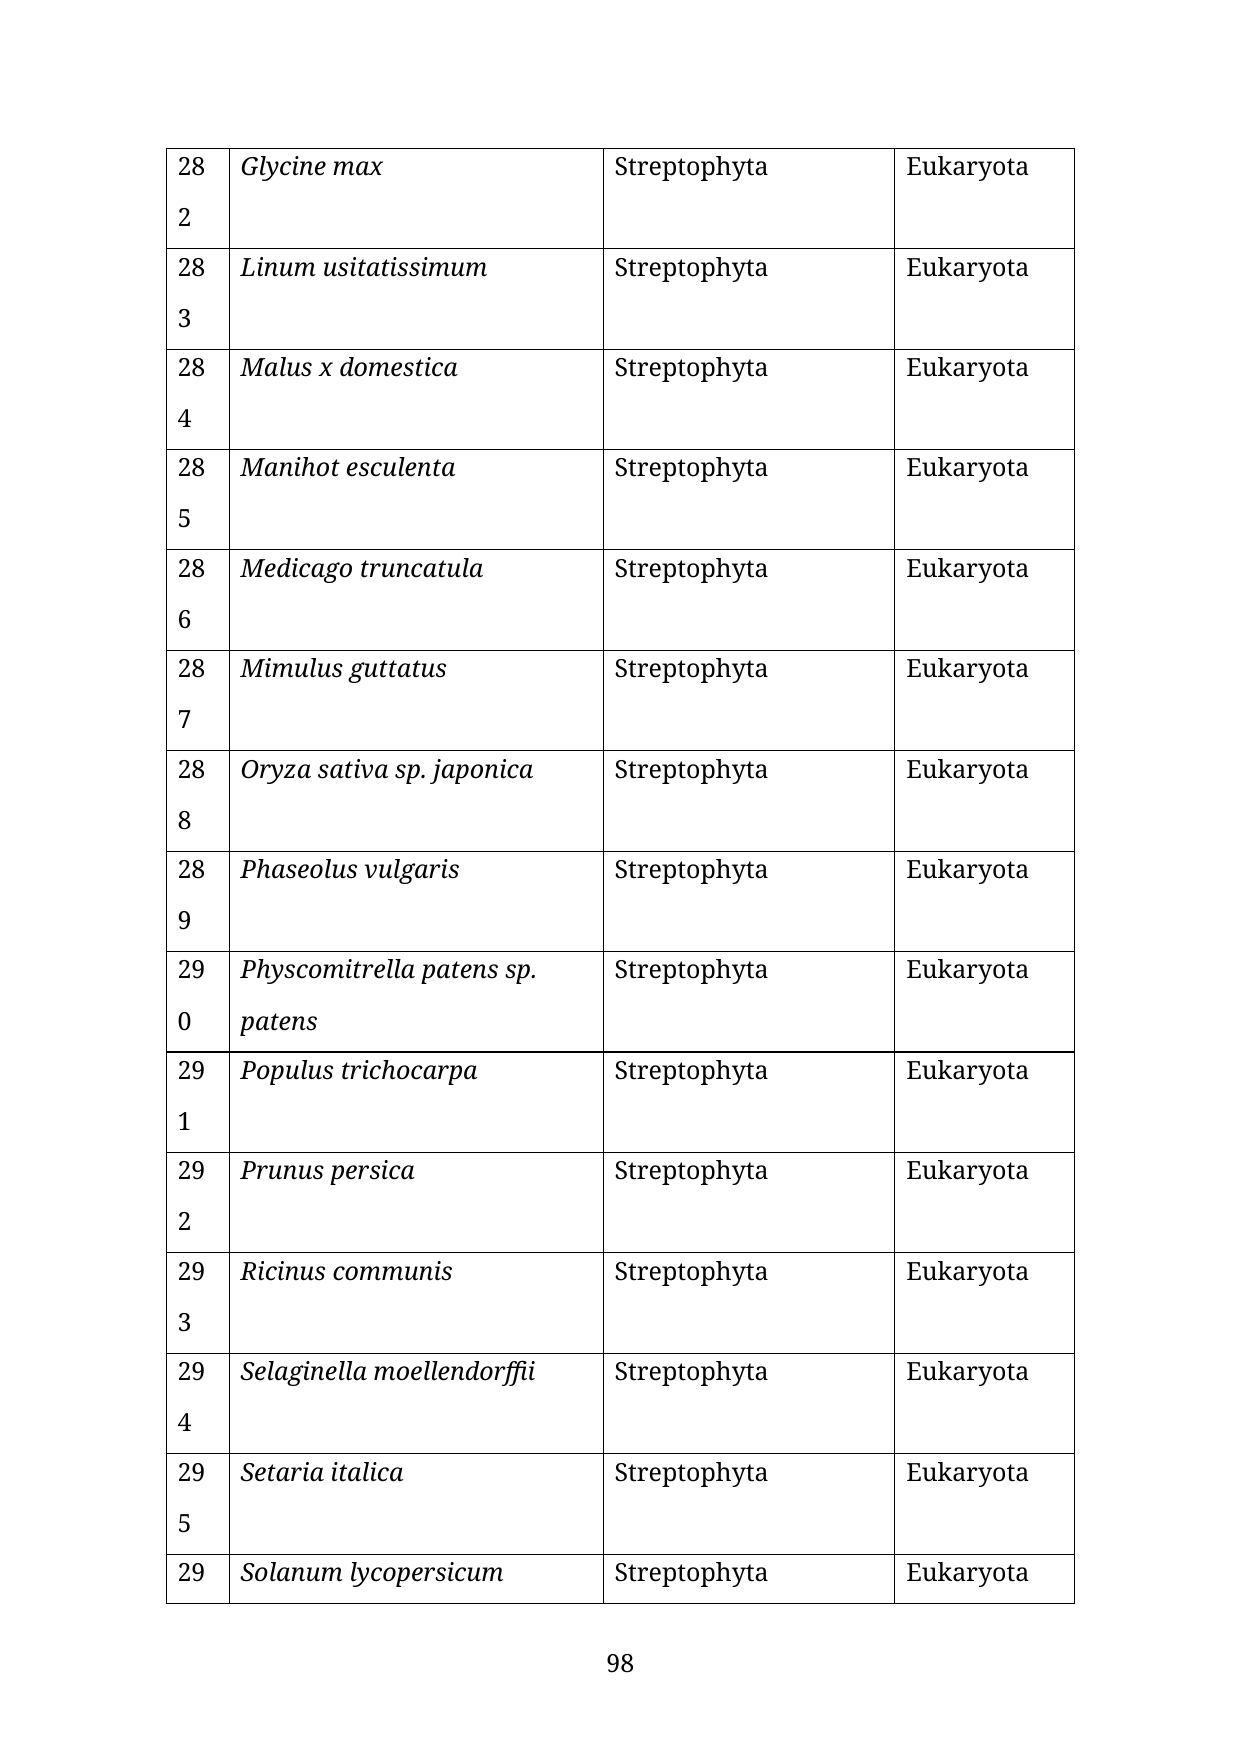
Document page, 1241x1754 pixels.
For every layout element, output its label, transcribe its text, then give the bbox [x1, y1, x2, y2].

table_cell Ricinus communis [230, 1253, 603, 1353]
table_cell Streptophyta [604, 149, 894, 248]
table_cell Phaseolus vulgaris [230, 852, 603, 951]
table_cell Eukaryota [895, 249, 1074, 348]
table_cell Streptophyta [604, 450, 894, 549]
table_cell Glycine max [230, 149, 603, 248]
table_cell 294 [167, 1354, 229, 1453]
table_cell Eukaryota [895, 651, 1074, 750]
table_cell Streptophyta [604, 249, 894, 348]
table_cell Eukaryota [895, 1053, 1074, 1152]
table_cell Prunus persica [230, 1153, 603, 1252]
table_cell 285 [167, 450, 229, 549]
table_cell 288 [167, 751, 229, 851]
table_cell 289 [167, 852, 229, 951]
table_cell Streptophyta [604, 1555, 894, 1603]
table_cell Mimulus guttatus [230, 651, 603, 750]
table_cell Setaria italica [230, 1454, 603, 1553]
table_cell Eukaryota [895, 1153, 1074, 1252]
table_cell Streptophyta [604, 852, 894, 951]
table_cell 282 [167, 149, 229, 248]
table_cell Streptophyta [604, 1354, 894, 1453]
table_cell 293 [167, 1253, 229, 1353]
table_cell Oryza sativa sp. japonica [230, 751, 603, 851]
table_cell 295 [167, 1454, 229, 1553]
table_cell 283 [167, 249, 229, 348]
table_cell Eukaryota [895, 1354, 1074, 1453]
table_cell Populus trichocarpa [230, 1053, 603, 1152]
table_cell Eukaryota [895, 1454, 1074, 1553]
table_cell Streptophyta [604, 751, 894, 851]
table_cell Physcomitrella patens sp. patens [230, 952, 603, 1051]
table_cell 296 [167, 1555, 229, 1603]
table_cell Eukaryota [895, 550, 1074, 650]
table_cell Streptophyta [604, 651, 894, 750]
table_cell Streptophyta [604, 1253, 894, 1353]
table_cell Streptophyta [604, 1153, 894, 1252]
table_cell Streptophyta [604, 350, 894, 449]
table_cell Eukaryota [895, 149, 1074, 248]
table_cell Eukaryota [895, 751, 1074, 851]
table_cell Malus x domestica [230, 350, 603, 449]
table_cell Linum usitatissimum [230, 249, 603, 348]
table_cell Streptophyta [604, 952, 894, 1051]
table_cell 291 [167, 1053, 229, 1152]
table_cell 284 [167, 350, 229, 449]
table_cell Streptophyta [604, 1053, 894, 1152]
table_cell Streptophyta [604, 550, 894, 650]
table_cell 290 [167, 952, 229, 1051]
table_cell Medicago truncatula [230, 550, 603, 650]
table_cell Eukaryota [895, 852, 1074, 951]
table_cell Eukaryota [895, 1555, 1074, 1603]
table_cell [230, 1555, 603, 1603]
table_cell Eukaryota [895, 350, 1074, 449]
table_cell Eukaryota [895, 450, 1074, 549]
table_cell 287 [167, 651, 229, 750]
table_cell Manihot esculenta [230, 450, 603, 549]
table_cell Eukaryota [895, 1253, 1074, 1353]
table_cell 286 [167, 550, 229, 650]
table_cell Eukaryota [895, 952, 1074, 1051]
table_cell Streptophyta [604, 1454, 894, 1553]
table_cell Selaginella moellendorffii [230, 1354, 603, 1453]
table_cell 292 [167, 1153, 229, 1252]
